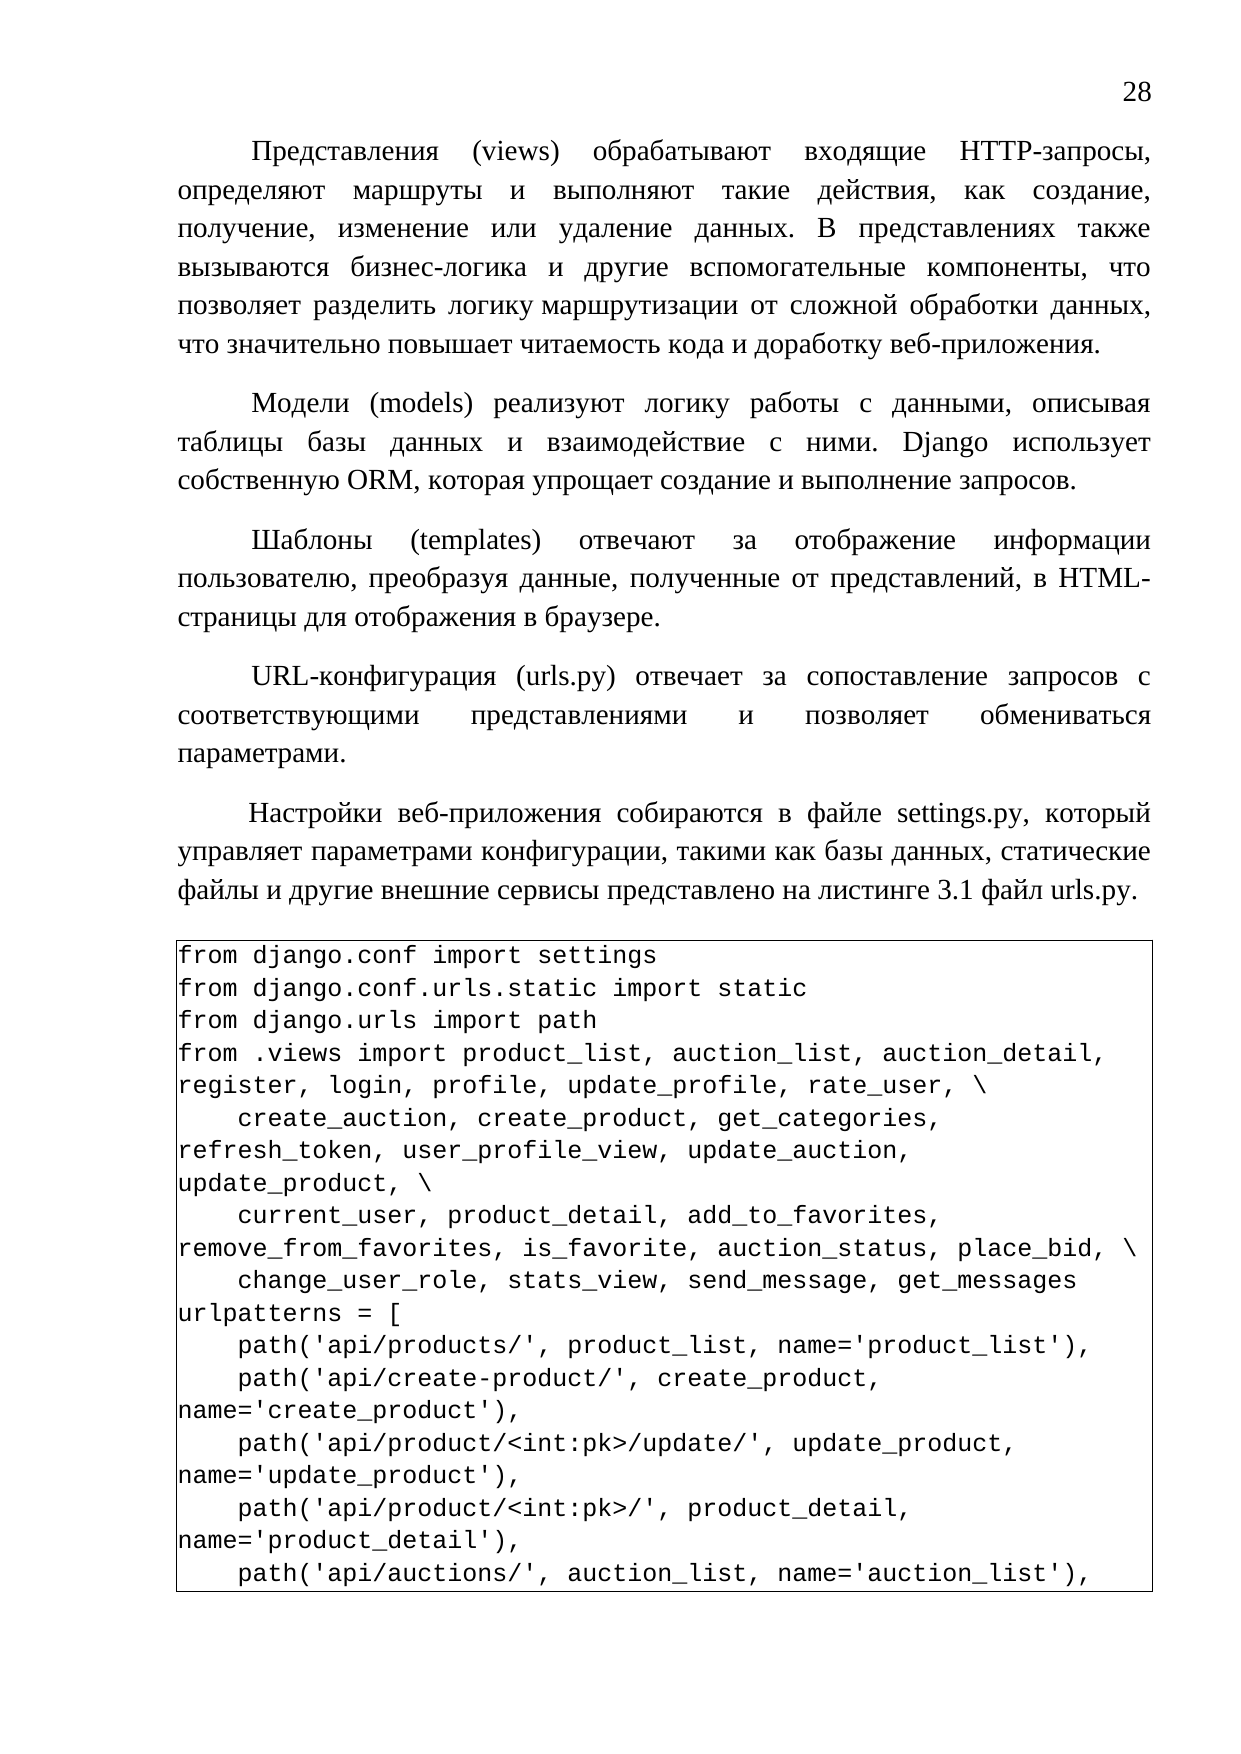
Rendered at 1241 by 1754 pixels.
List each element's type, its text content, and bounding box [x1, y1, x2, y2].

text Шаблоны (templates) отвечают за отображение информации пользователю, преобразуя данные, полученные от представлений, в HTML-страницы для отображения в браузере. [177, 522, 1152, 632]
text URL-конфигурация (urls.py) отвечает за сопоставление запросов с соответствующими представлениями и позволяет обмениваться параметрами. [177, 658, 1152, 769]
text Настройки веб-приложения собираются в файле settings.py, который управляет параметрами конфигурации, такими как базы данных, статические файлы и другие внешние сервисы представлено на листинге 3.1 файл urls.py. [177, 795, 1152, 905]
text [177, 941, 1152, 1591]
text Модели (models) реализуют логику работы с данными, описывая таблицы базы данных и взаимодействие с ними. Django использует собственную ORM, которая упрощает создание и выполнение запросов. [177, 385, 1152, 496]
text Представления (views) обрабатывают входящие HTTP-запросы, определяют маршруты и выполняют такие действия, как создание, получение, изменение или удаление данных. В представлениях также вызываются бизнес-логика и другие вспомогательные компоненты, что позволяет разделить логику маршрутизации от сложной обработки данных, что значительно повышает читаемость кода и доработку веб-приложения. [177, 133, 1152, 359]
